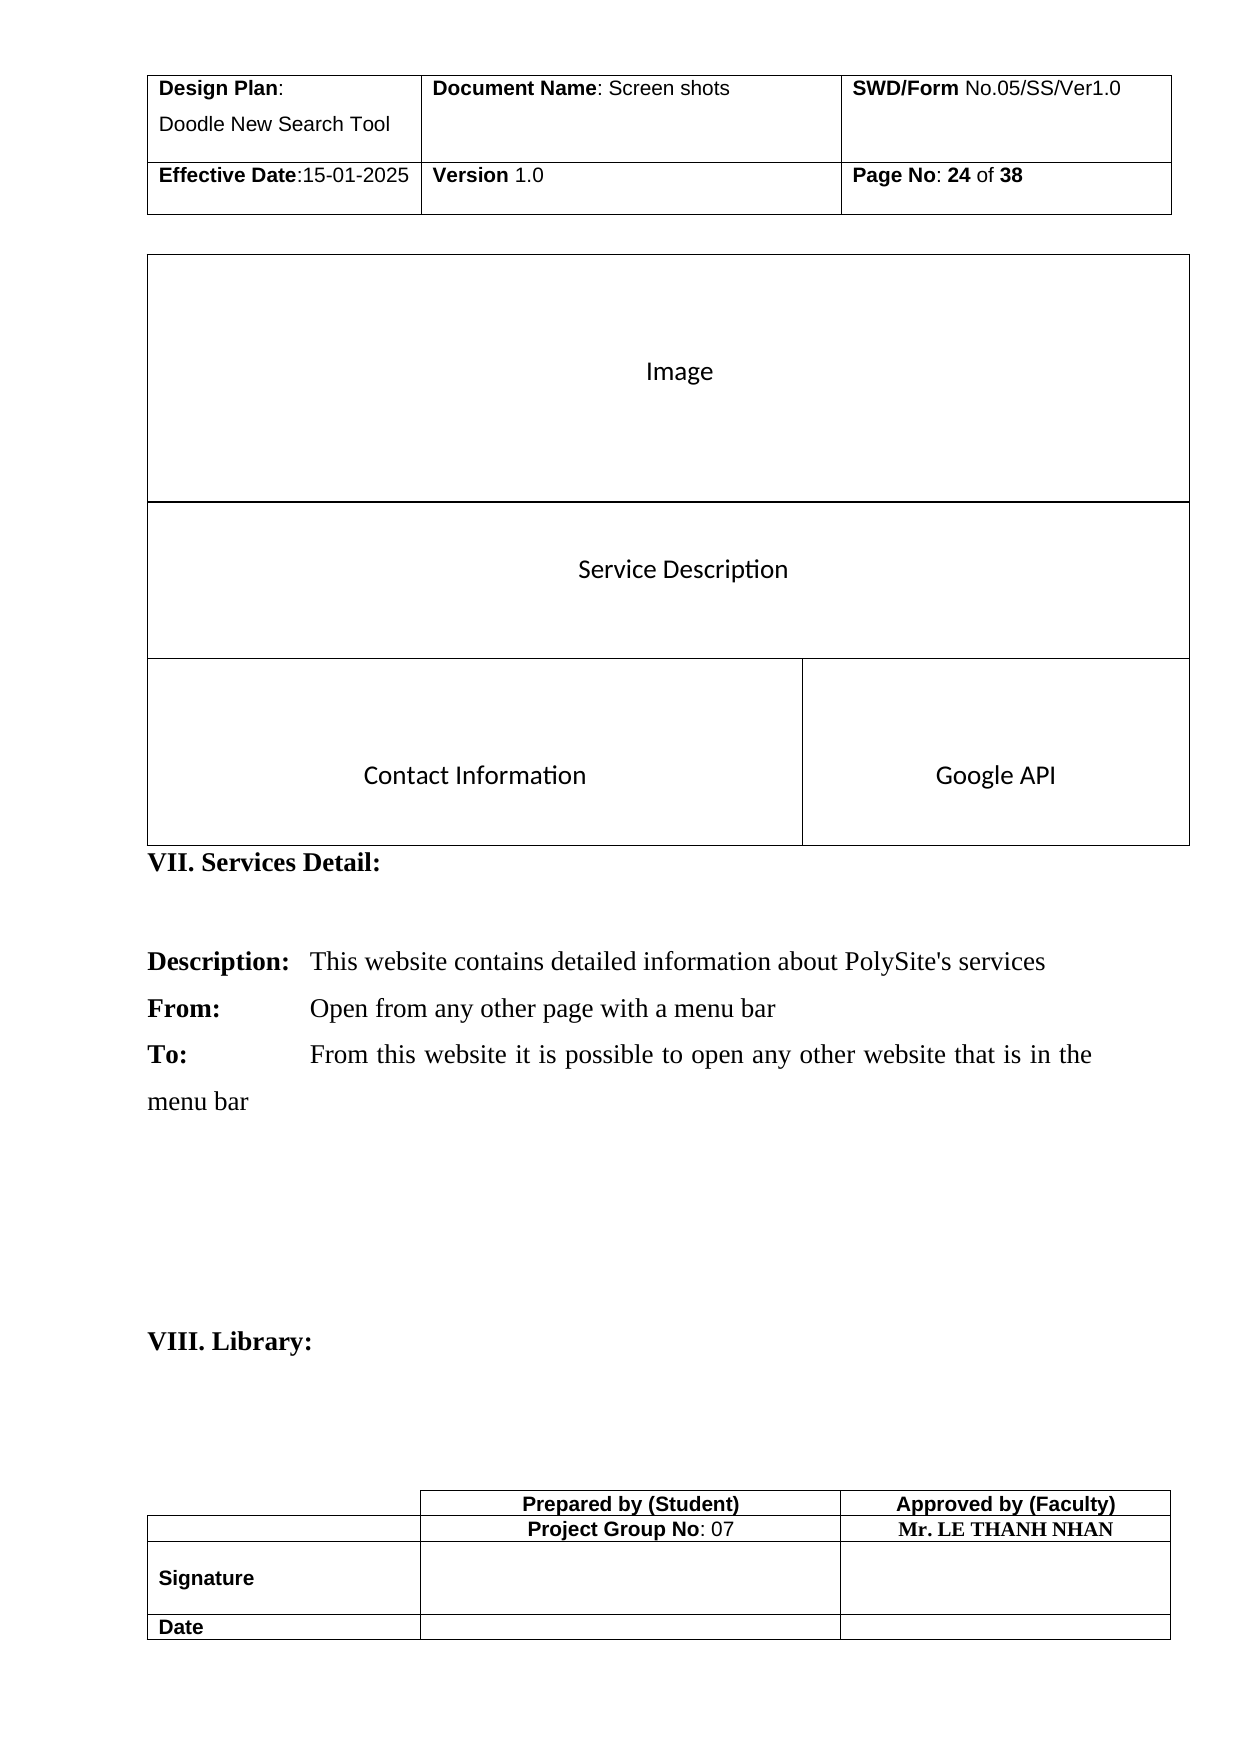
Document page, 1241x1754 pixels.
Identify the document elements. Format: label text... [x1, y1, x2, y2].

list Library: [147, 1325, 1093, 1356]
table_cell Image [148, 255, 1189, 501]
table_cell Google API [803, 659, 1189, 845]
table_cell Service Description [148, 503, 1189, 658]
table_cell Contact Information [148, 659, 802, 845]
list Services Detail: [147, 846, 1093, 877]
text Description: This website contains detailed information about PolySite's services From: Open from any other page with a menu bar To: From this website it is possible to open any other website that is in the menu bar [147, 945, 1093, 1116]
